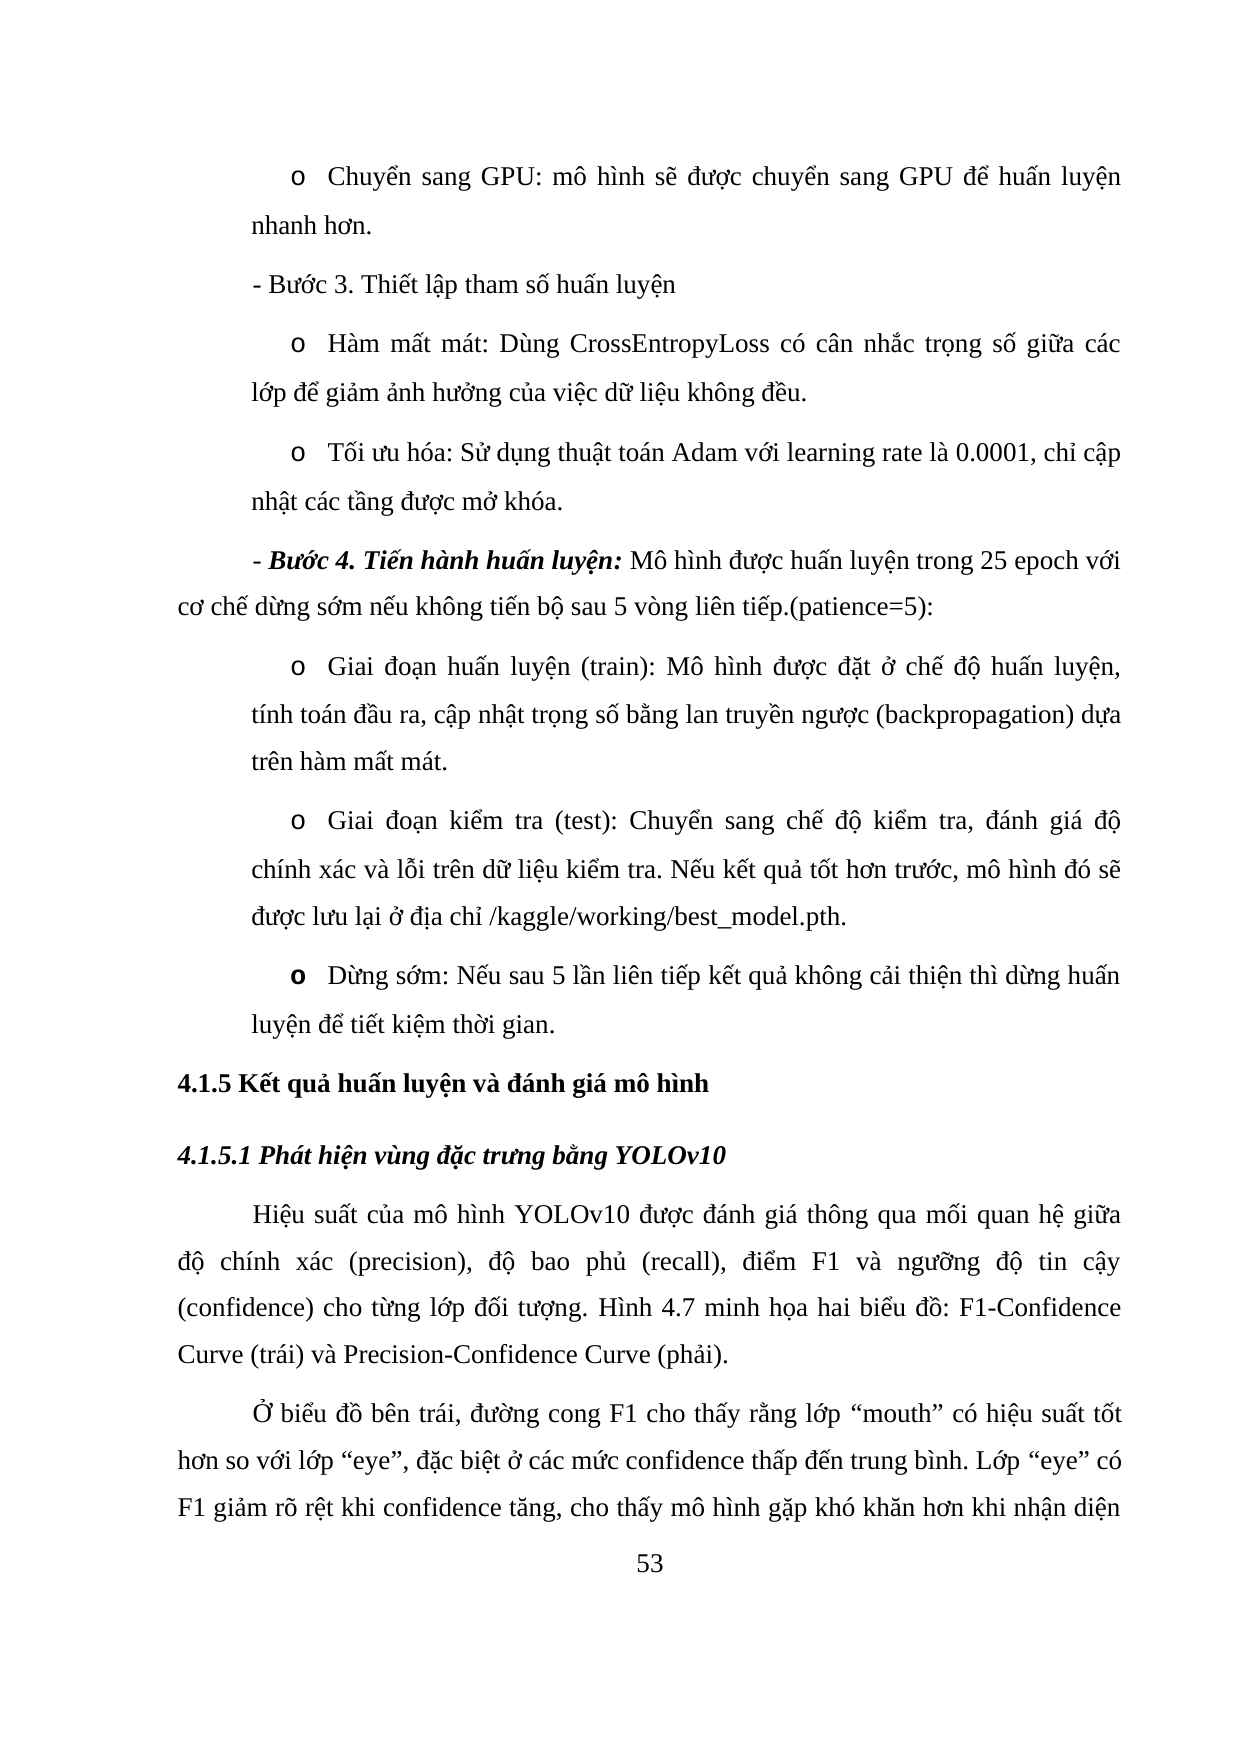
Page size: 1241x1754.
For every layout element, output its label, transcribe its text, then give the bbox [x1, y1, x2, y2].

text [177, 1397, 1122, 1522]
list Tối ưu hóa: Sử dụng thuật toán Adam với learning rate là 0.0001, chỉ cập nhật các tầng được mở khóa. [251, 436, 1122, 516]
text 4.1.5.1 Phát hiện vùng đặc trưng bằng YOLOv10 [177, 1139, 1122, 1170]
text - Bước 4. Tiến hành huấn luyện: Mô hình được huấn luyện trong 25 epoch với cơ chế dừng sớm nếu không tiến bộ sau 5 vòng liên tiếp.(patience=5): [177, 544, 1122, 622]
list Chuyển sang GPU: mô hình sẽ được chuyển sang GPU để huấn luyện nhanh hơn. [251, 160, 1122, 240]
text - Bước 3. Thiết lập tham số huấn luyện [177, 268, 1122, 299]
list Hàm mất mát: Dùng CrossEntropyLoss có cân nhắc trọng số giữa các lớp để giảm ảnh hưởng của việc dữ liệu không đều. [251, 328, 1122, 408]
list Giai đoạn huấn luyện (train): Mô hình được đặt ở chế độ huấn luyện, tính toán đầu ra, cập nhật trọng số bằng lan truyền ngược (backpropagation) dựa trên hàm mất mát. [251, 650, 1122, 776]
list Dừng sớm: Nếu sau 5 lần liên tiếp kết quả không cải thiện thì dừng huấn luyện để tiết kiệm thời gian. [251, 959, 1122, 1039]
text Hiệu suất của mô hình YOLOv10 được đánh giá thông qua mối quan hệ giữa độ chính xác (precision), độ bao phủ (recall), điểm F1 và ngưỡng độ tin cậy (confidence) cho từng lớp đối tượng. Hình 4.7 minh họa hai biểu đồ: F1-Confidence Curve (trái) và Precision-Confidence Curve (phải). [177, 1198, 1122, 1369]
list Giai đoạn kiểm tra (test): Chuyển sang chế độ kiểm tra, đánh giá độ chính xác và lỗi trên dữ liệu kiểm tra. Nếu kết quả tốt hơn trước, mô hình đó sẽ được lưu lại ở địa chỉ /kaggle/working/best_model.pth. [251, 804, 1122, 931]
text 4.1.5 Kết quả huấn luyện và đánh giá mô hình [177, 1067, 1122, 1098]
